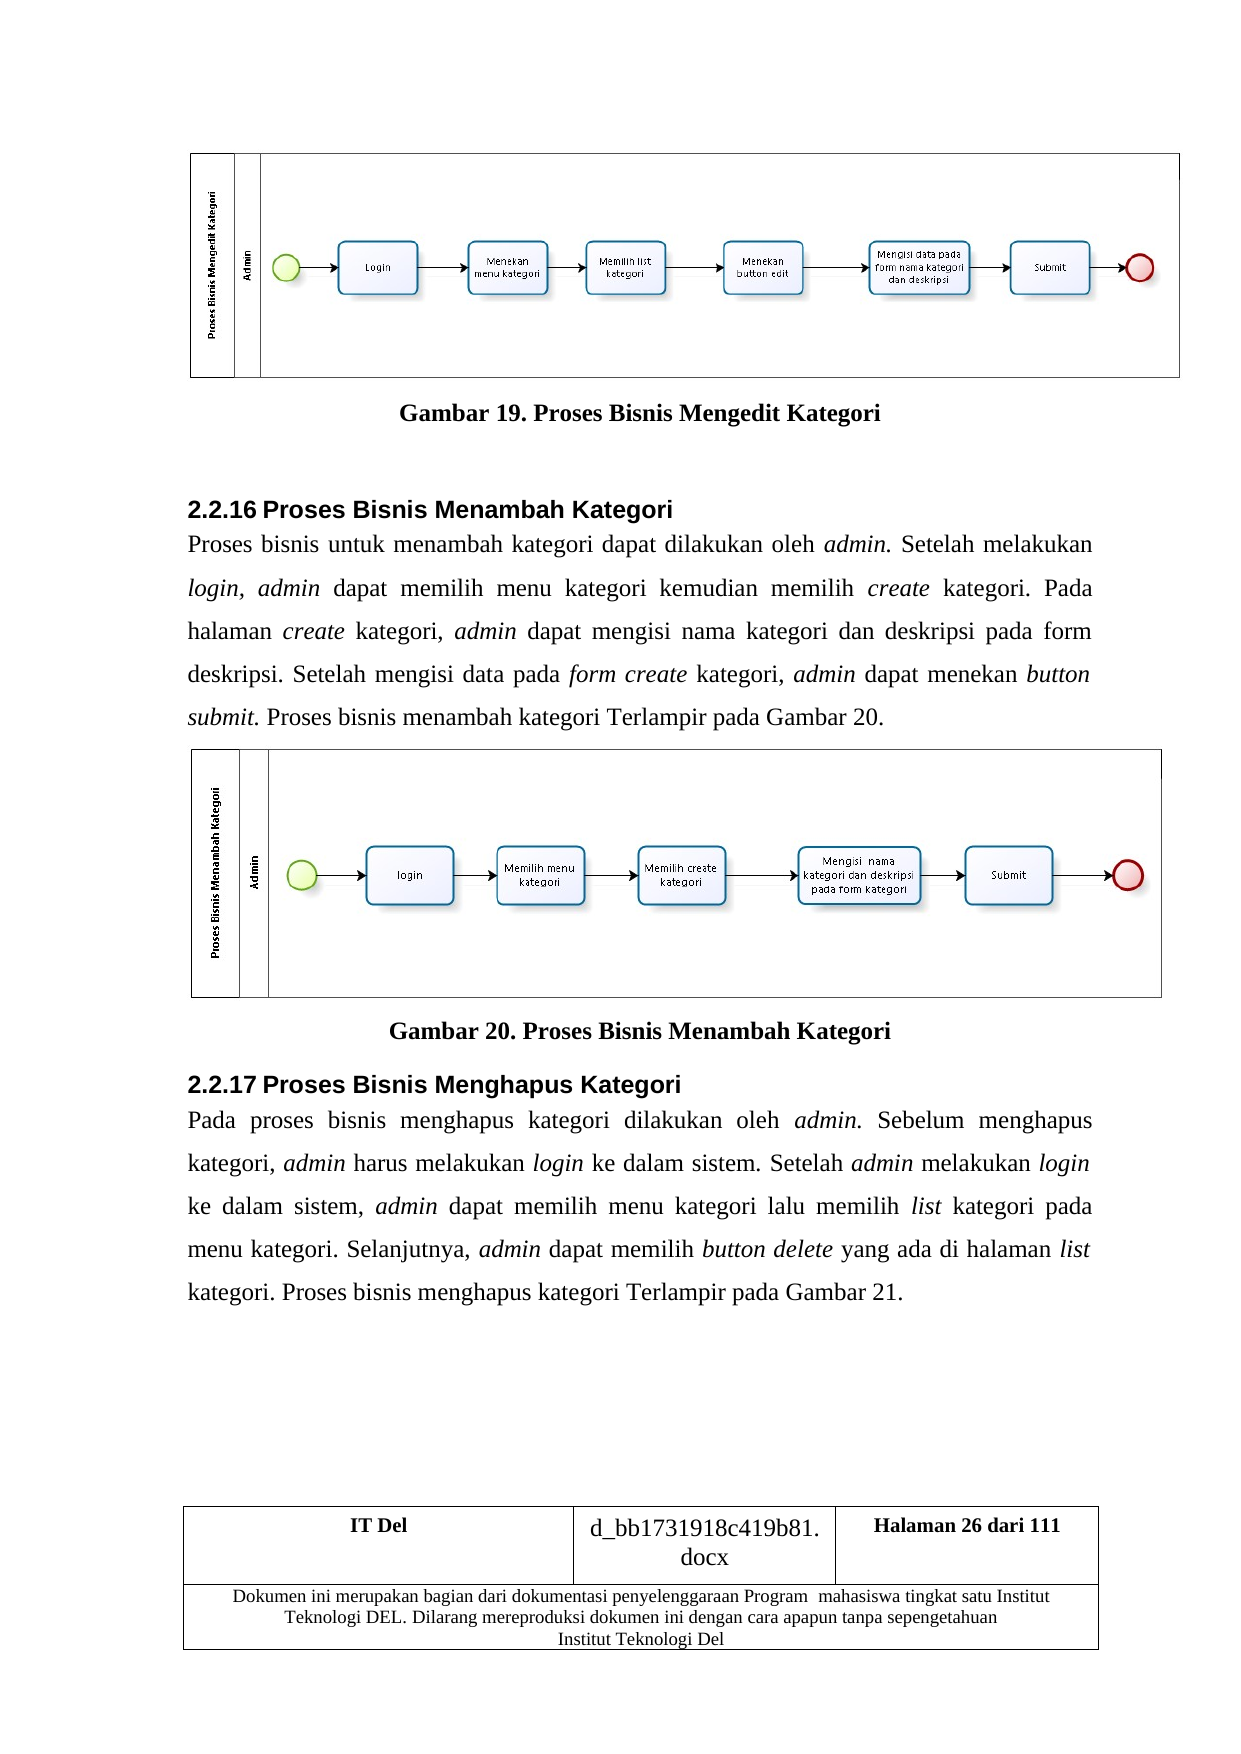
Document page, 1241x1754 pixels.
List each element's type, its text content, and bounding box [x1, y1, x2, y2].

text Gambar 20. Proses Bisnis Menambah Kategori [187, 1016, 1092, 1045]
text Gambar 19. Proses Bisnis Mengedit Kategori [187, 398, 1092, 426]
subtitle Proses Bisnis Menambah Kategori [187, 494, 1092, 523]
subtitle Proses Bisnis Menghapus Kategori [187, 1070, 1092, 1099]
picture [187, 745, 1165, 1002]
text Pada proses bisnis menghapus kategori dilakukan oleh admin. Sebelum menghapus kategori, admin harus melakukan login ke dalam sistem. Setelah admin melakukan login ke dalam sistem, admin dapat memilih menu kategori lalu memilih list kategori pada menu kategori. Selanjutnya, admin dapat memilih button delete yang ada di halaman list kategori. Proses bisnis menghapus kategori Terlampir pada Gambar 21. [187, 1105, 1092, 1306]
text Proses bisnis untuk menambah kategori dapat dilakukan oleh admin. Setelah melakukan login, admin dapat memilih menu kategori kemudian memilih create kategori. Pada halaman create kategori, admin dapat mengisi nama kategori dan deskripsi pada form deskripsi. Setelah mengisi data pada form create kategori, admin dapat menekan button submit. Proses bisnis menambah kategori Terlampir pada Gambar 20. [187, 529, 1092, 731]
picture [187, 147, 1184, 384]
